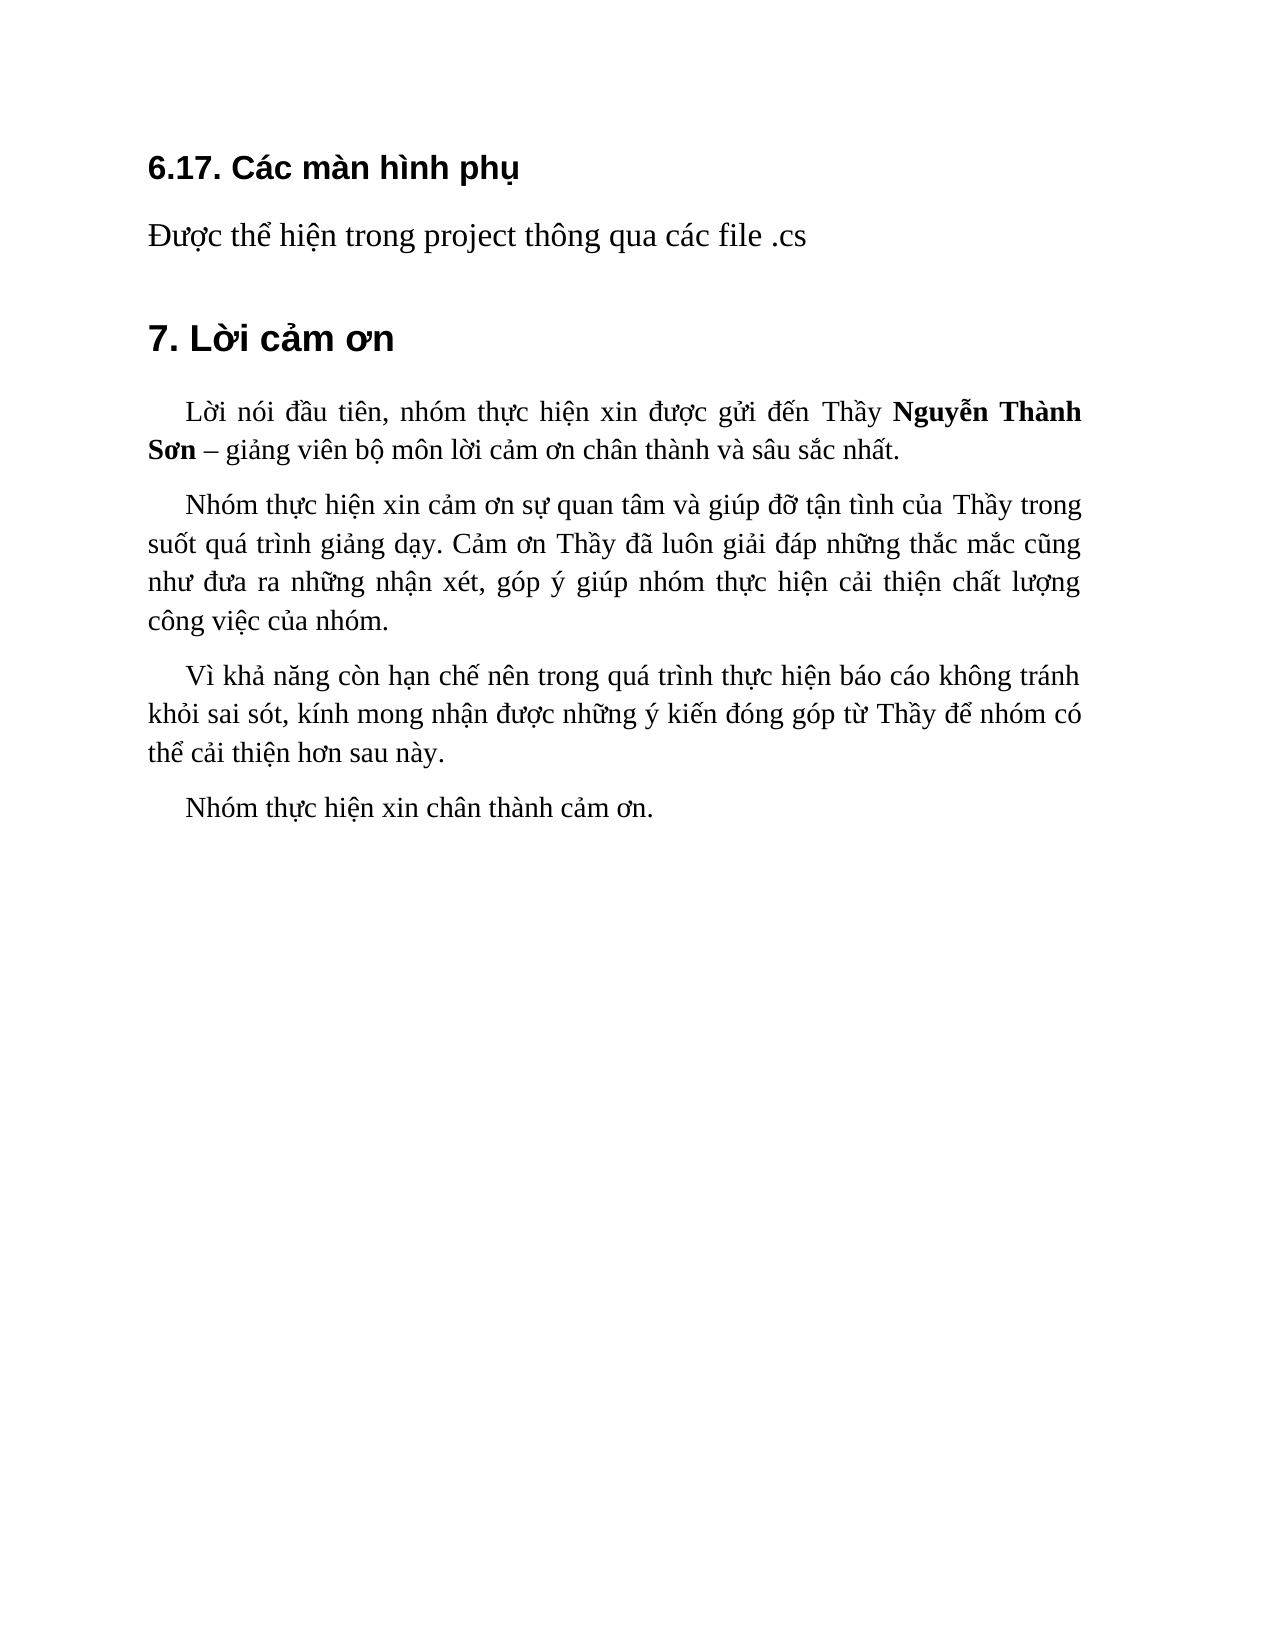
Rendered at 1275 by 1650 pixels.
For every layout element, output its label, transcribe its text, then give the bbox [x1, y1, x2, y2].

text Lời nói đầu tiên, nhóm thực hiện xin được gửi đến Thầy Nguyễn Thành Sơn – giảng viên bộ môn lời cảm ơn chân thành và sâu sắc nhất. [148, 394, 1082, 466]
subtitle Các màn hình phụ [148, 148, 1157, 186]
text Vì khả năng còn hạn chế nên trong quá trình thực hiện báo cáo không tránh khỏi sai sót, kính mong nhận được những ý kiến đóng góp từ Thầy để nhóm có thể cải thiện hơn sau này. [148, 658, 1082, 768]
text Nhóm thực hiện xin chân thành cảm ơn. [148, 790, 1082, 823]
text Nhóm thực hiện xin cảm ơn sự quan tâm và giúp đỡ tận tình của Thầy trong suốt quá trình giảng dạy. Cảm ơn Thầy đã luôn giải đáp những thắc mắc cũng như đưa ra những nhận xét, góp ý giúp nhóm thực hiện cải thiện chất lượng công việc của nhóm. [148, 487, 1082, 636]
text Được thể hiện trong project thông qua các file .cs [148, 215, 1157, 253]
subtitle Lời cảm ơn [148, 317, 1157, 360]
